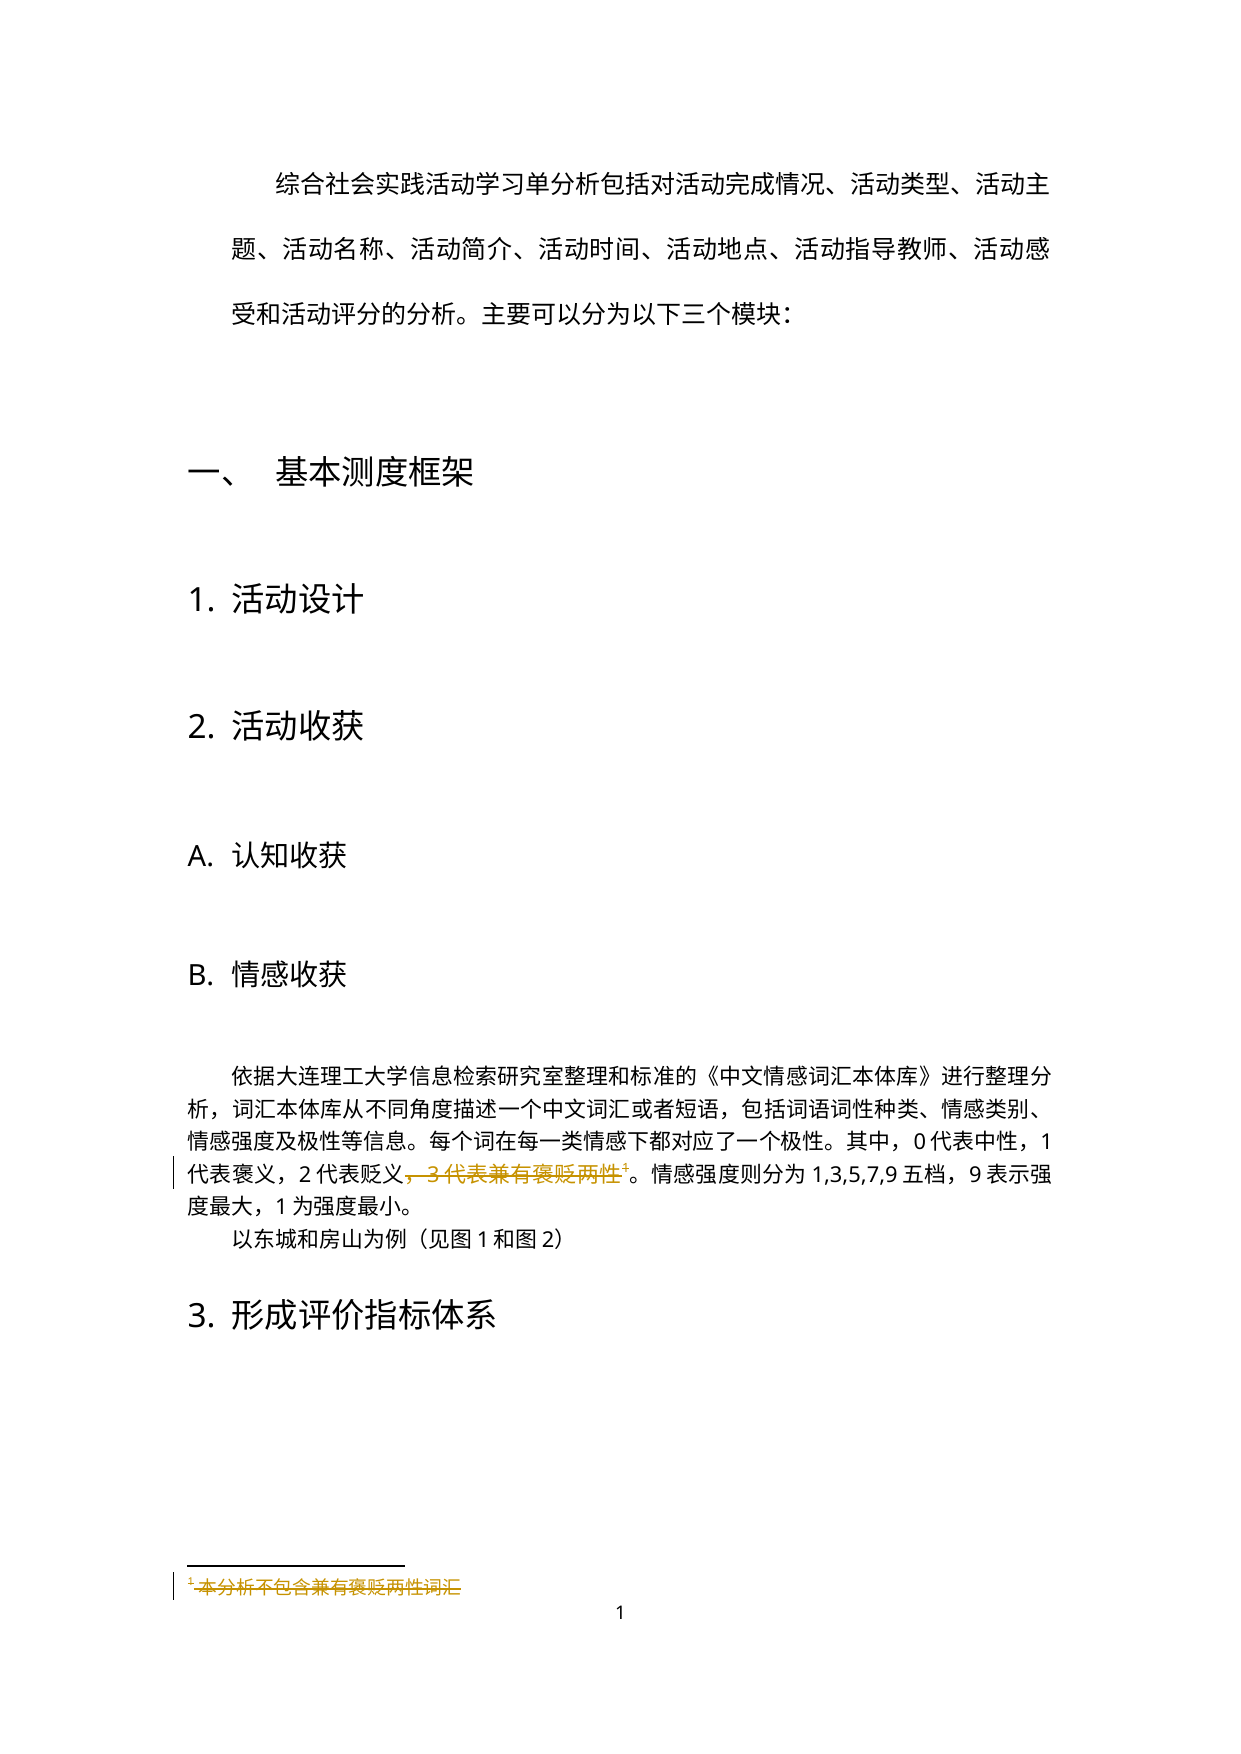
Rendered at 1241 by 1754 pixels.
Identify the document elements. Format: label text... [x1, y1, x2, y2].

subtitle 基本测度框架 [187, 437, 1053, 502]
text 以东城和房山为例（见图1和图2） [187, 1221, 1053, 1254]
subtitle 认知收获 [187, 821, 1053, 886]
text 依据大连理工大学信息检索研究室整理和标准的《中文情感词汇本体库》进行整理分析，词汇本体库从不同角度描述一个中文词汇或者短语，包括词语词性种类、情感类别、情感强度及极性等信息。每个词在每一类情感下都对应了一个极性。其中，0代表中性，1代表褒义，2代表贬义。情感强度则分为1,3,5,7,9五档，9表示强度最大，1为强度最小。 [187, 1059, 1053, 1221]
subtitle 情感收获 [187, 940, 1053, 1005]
list 综合社会实践活动学习单分析包括对活动完成情况、活动类型、活动主题、活动名称、活动简介、活动时间、活动地点、活动指导教师、活动感受和活动评分的分析。主要可以分为以下三个模块： [231, 150, 1053, 345]
subtitle 活动设计 [187, 564, 1053, 629]
subtitle 活动收获 [187, 692, 1053, 757]
subtitle 形成评价指标体系 [187, 1281, 1053, 1346]
